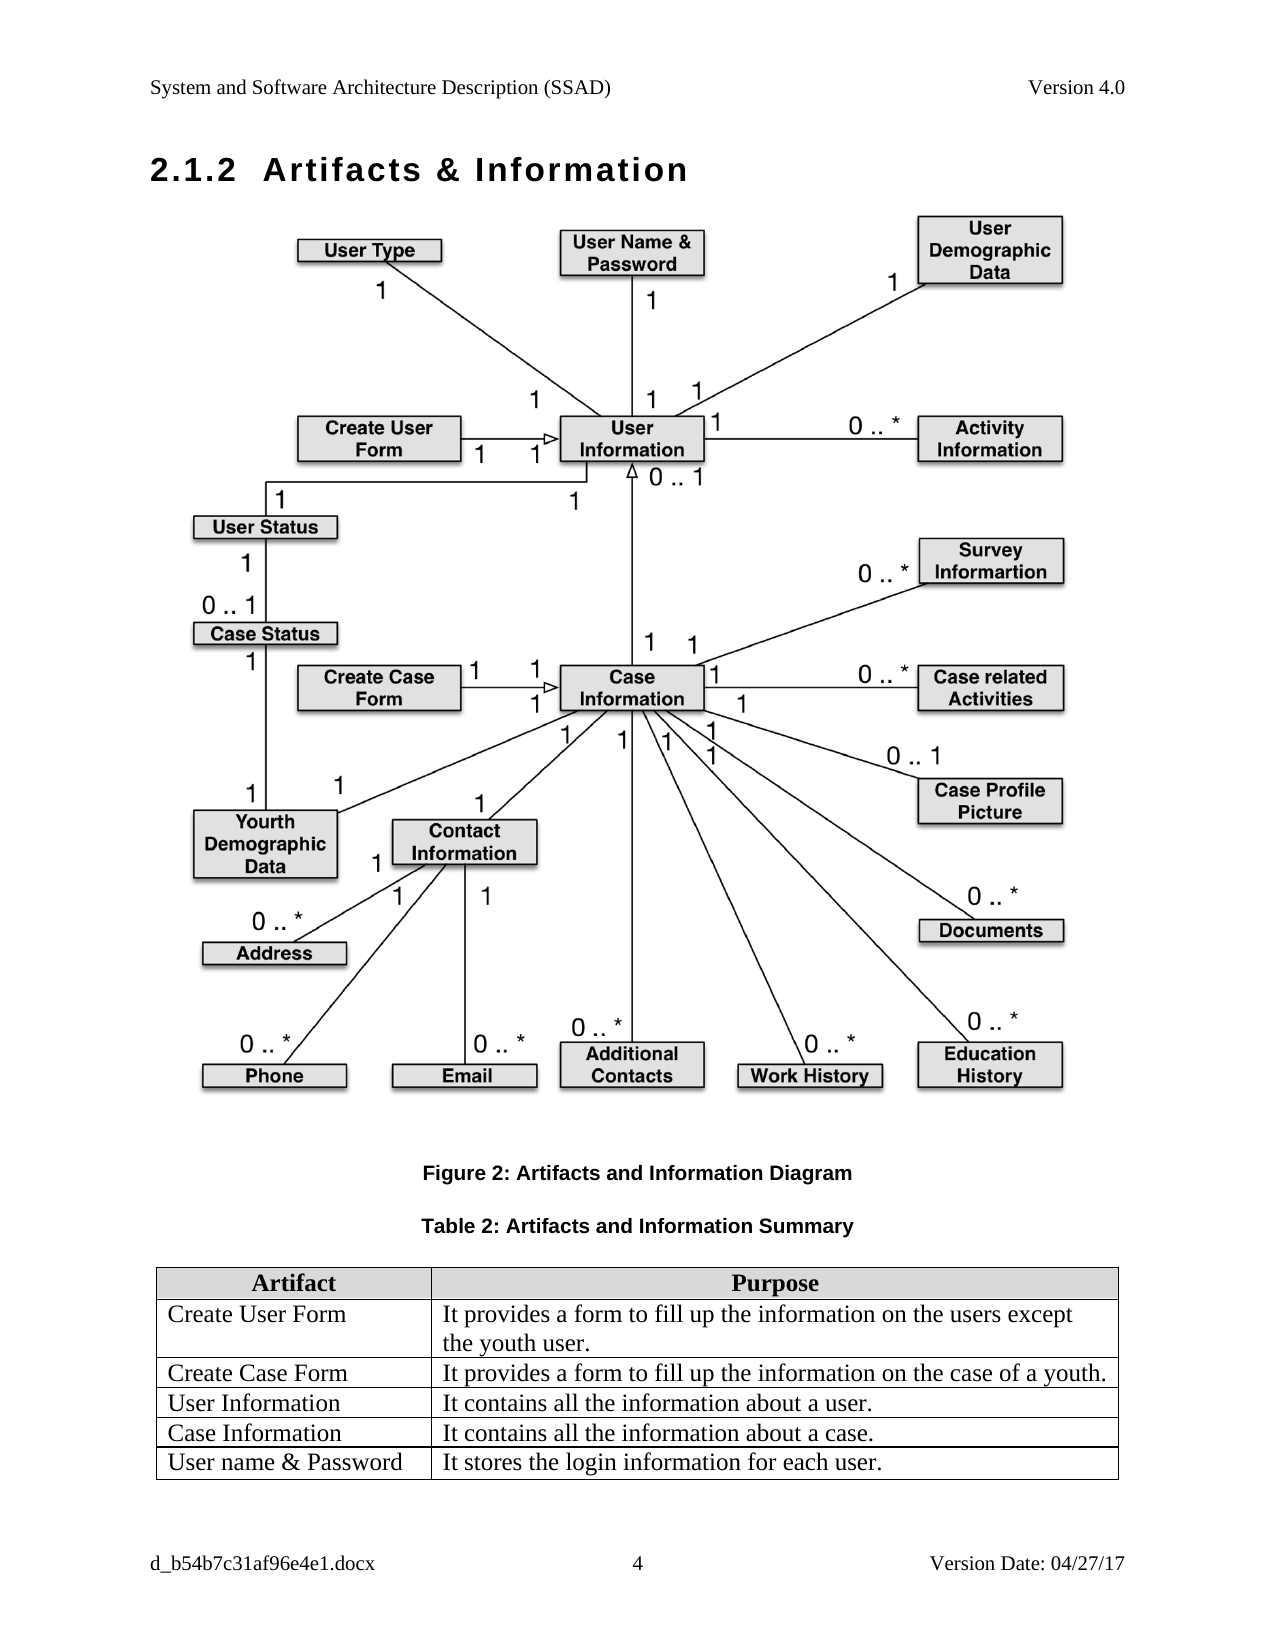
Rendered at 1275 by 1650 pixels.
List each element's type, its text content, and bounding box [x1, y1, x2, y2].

table_cell It contains all the information about a user. [432, 1388, 1118, 1417]
table_cell It provides a form to fill up the information on the case of a youth. [432, 1358, 1118, 1387]
table_cell Case Information [157, 1418, 431, 1446]
table_cell It contains all the information about a case. [432, 1418, 1118, 1446]
table_header Purpose [432, 1268, 1118, 1298]
text Figure 2: Artifacts and Information Diagram [150, 1161, 1125, 1184]
table_cell Create User Form [157, 1300, 431, 1357]
table_cell User Information [157, 1388, 431, 1417]
table_cell It stores the login information for each user. [432, 1448, 1118, 1479]
text Table 2: Artifacts and Information Summary [150, 1214, 1125, 1238]
table_cell Create Case Form [157, 1358, 431, 1387]
table_cell It provides a form to fill up the information on the users except the youth user. [432, 1300, 1118, 1357]
picture [166, 207, 1109, 1132]
table_header Artifact [157, 1268, 431, 1298]
subtitle Artifacts & Information [150, 150, 1125, 188]
table_cell User name & Password [157, 1448, 431, 1479]
